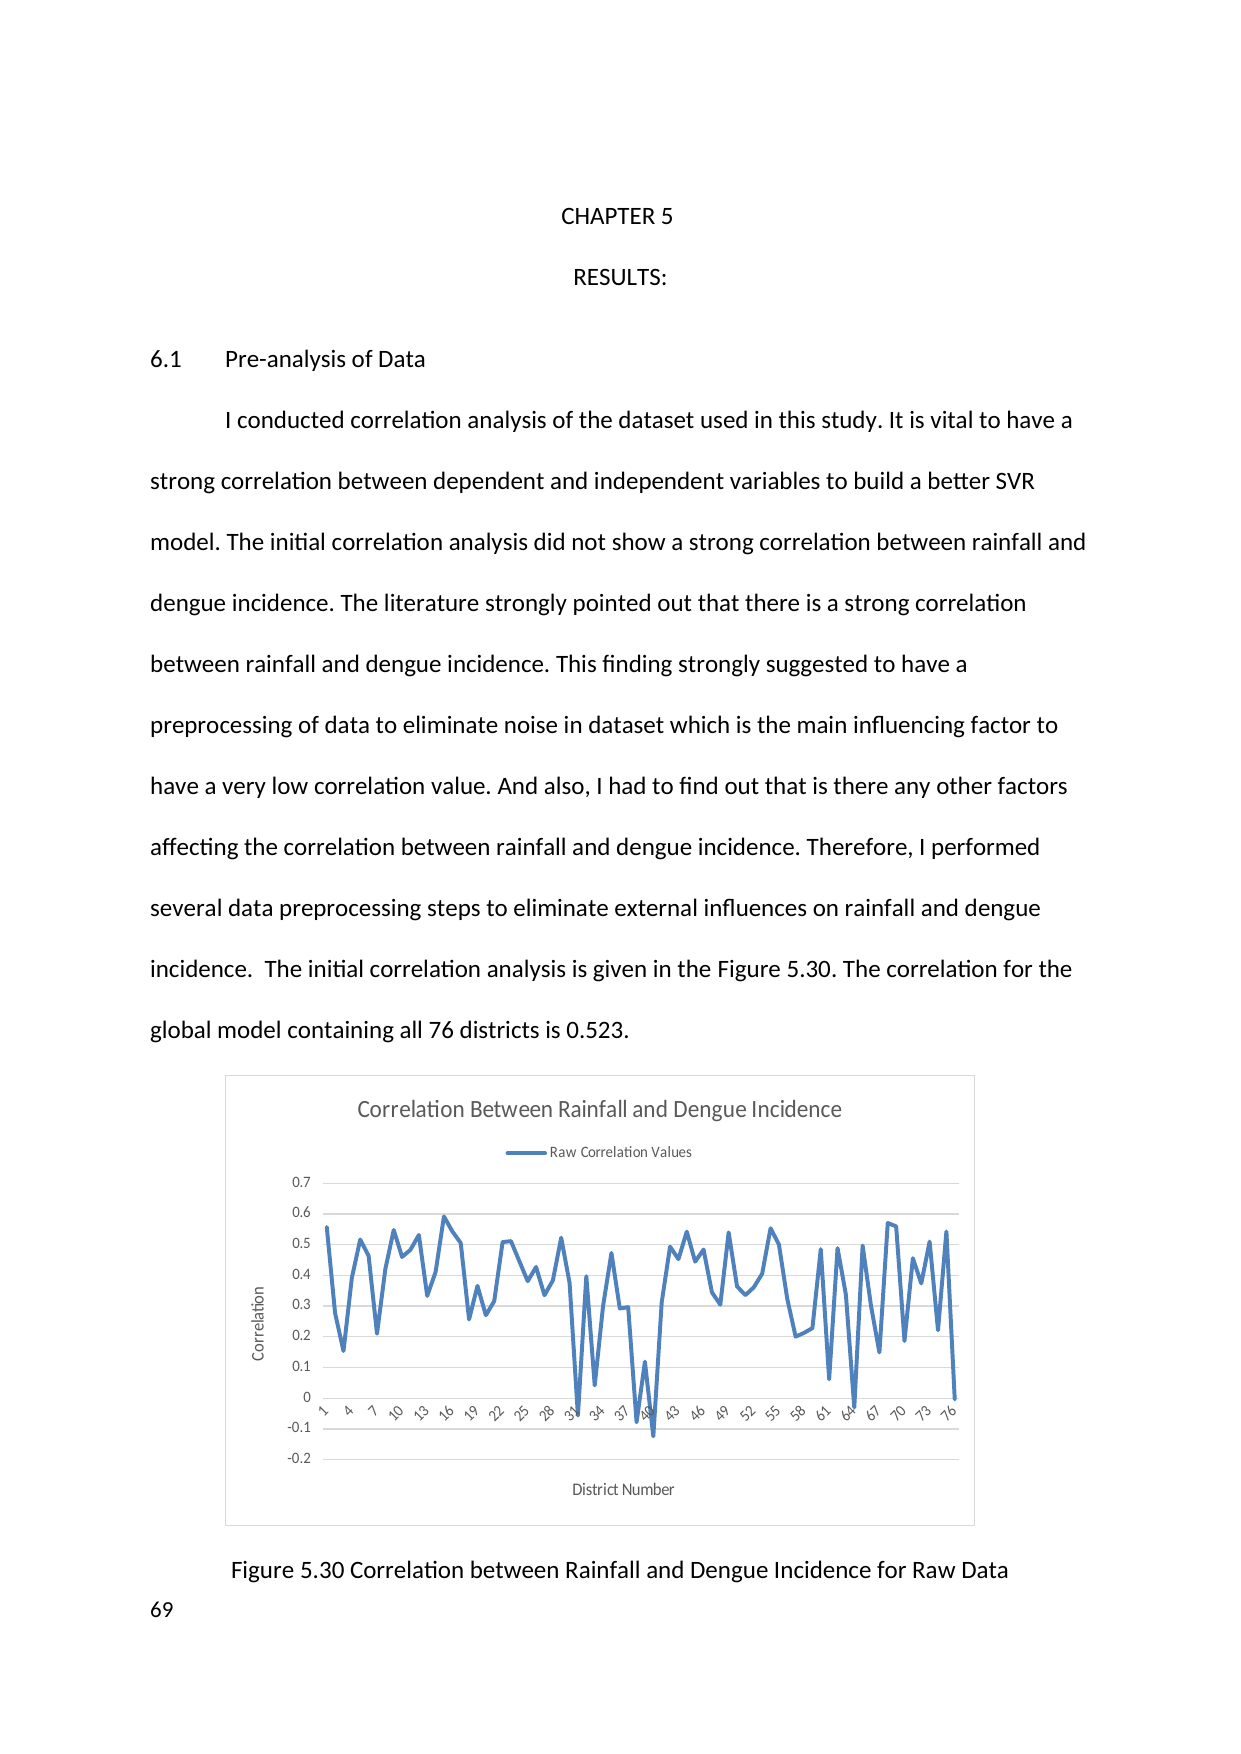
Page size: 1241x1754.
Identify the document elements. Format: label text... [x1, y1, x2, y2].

subtitle 6.1 Pre-analysis of Data [150, 343, 1090, 373]
subtitle Results: [150, 200, 1090, 292]
